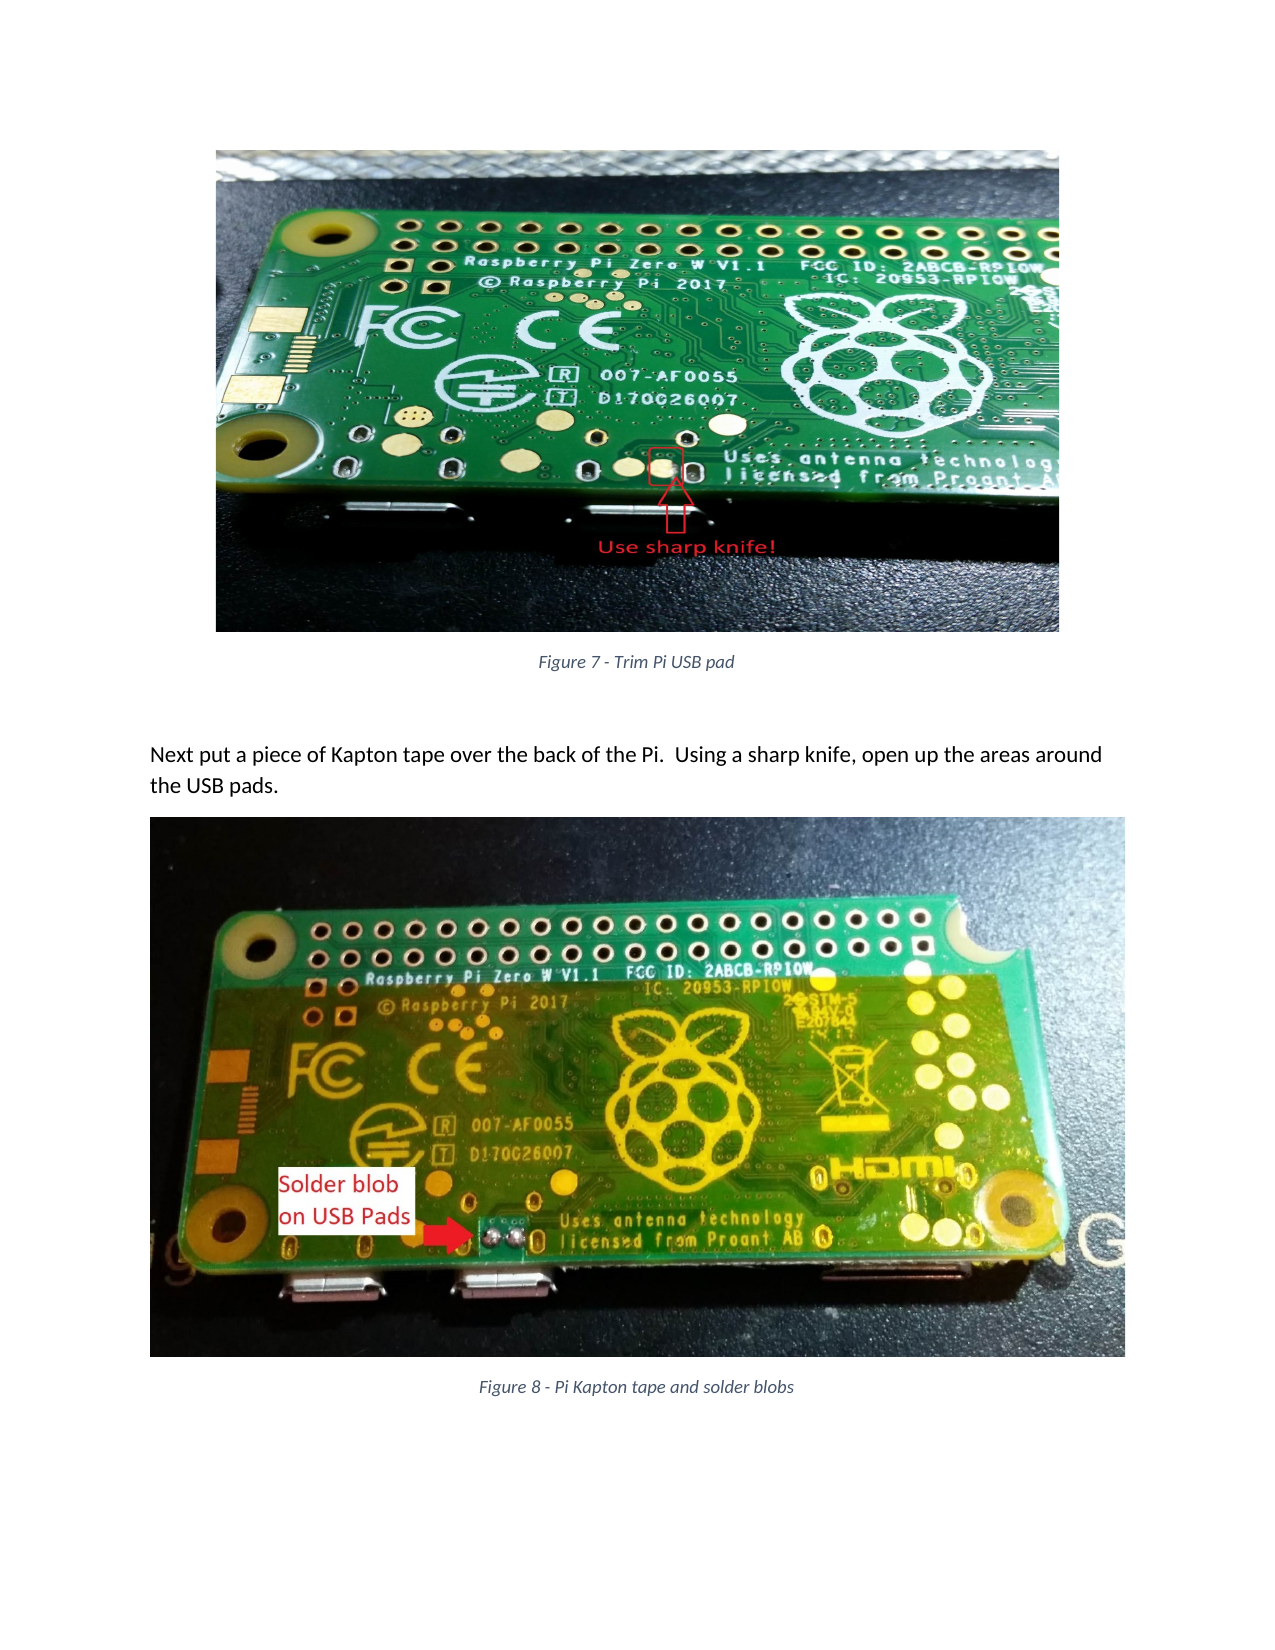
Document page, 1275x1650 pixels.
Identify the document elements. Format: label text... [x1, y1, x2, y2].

text Next put a piece of Kapton tape over the back of the Pi. Using a sharp knife, open up the areas around the USB pads. [150, 741, 1125, 799]
picture [150, 817, 1125, 1357]
text Figure 7 - Trim Pi USB pad [150, 650, 1125, 673]
picture [215, 150, 1060, 632]
text Figure 8 - Pi Kapton tape and solder blobs [150, 1376, 1125, 1398]
